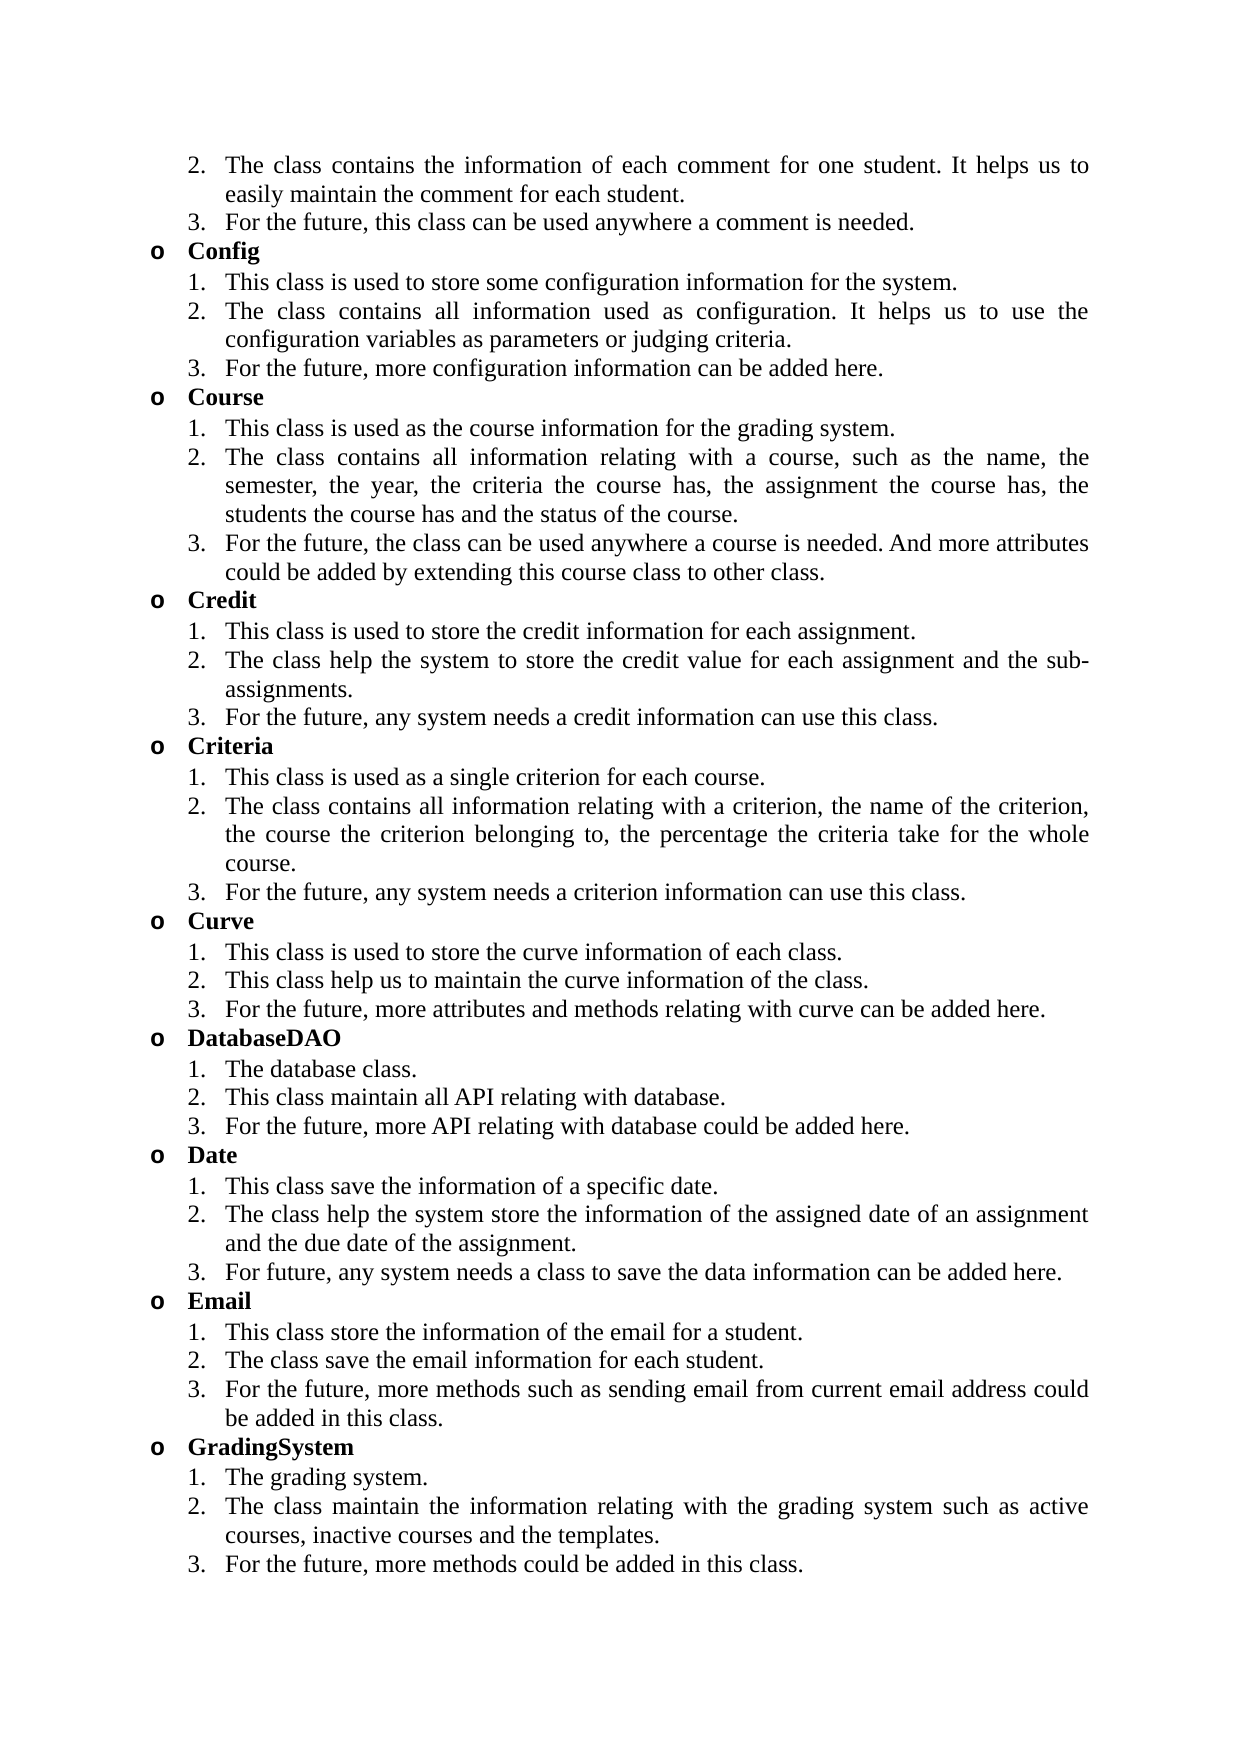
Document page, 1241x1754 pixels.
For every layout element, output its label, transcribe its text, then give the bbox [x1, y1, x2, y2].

list Config [150, 236, 1090, 267]
list For future, any system needs a class to save the data information can be added here. [187, 1257, 1090, 1286]
list This class is used to store some configuration information for the system. [187, 267, 1090, 296]
list The class save the email information for each student. [187, 1345, 1090, 1374]
list For the future, more methods such as sending email from current email address could be added in this class. [187, 1374, 1090, 1432]
list The class help the system store the information of the assigned date of an assignment and the due date of the assignment. [187, 1199, 1090, 1257]
list Credit [150, 585, 1090, 616]
list Criteria [150, 731, 1090, 762]
list For the future, more API relating with database could be added here. [187, 1111, 1090, 1140]
list The database class. [187, 1054, 1090, 1082]
list For the future, any system needs a credit information can use this class. [187, 702, 1090, 731]
list This class is used as the course information for the grading system. [187, 413, 1090, 442]
list Email [150, 1286, 1090, 1317]
list The class contains the information of each comment for one student. It helps us to easily maintain the comment for each student. [187, 150, 1090, 207]
list For the future, any system needs a criterion information can use this class. [187, 877, 1090, 906]
list For the future, more configuration information can be added here. [187, 353, 1090, 382]
list DatabaseDAO [150, 1023, 1090, 1054]
list Date [150, 1140, 1090, 1171]
list This class maintain all API relating with database. [187, 1082, 1090, 1111]
list For the future, more methods could be added in this class. [187, 1549, 1090, 1577]
list This class save the information of a specific date. [187, 1171, 1090, 1199]
list For the future, more attributes and methods relating with curve can be added here. [187, 994, 1090, 1023]
list This class is used to store the curve information of each class. [187, 937, 1090, 965]
list The class maintain the information relating with the grading system such as active courses, inactive courses and the templates. [187, 1491, 1090, 1549]
list The class contains all information relating with a criterion, the name of the criterion, the course the criterion belonging to, the percentage the criteria take for the whole course. [187, 791, 1090, 877]
list The class contains all information used as configuration. It helps us to use the configuration variables as parameters or judging criteria. [187, 296, 1090, 353]
list The class contains all information relating with a course, such as the name, the semester, the year, the criteria the course has, the assignment the course has, the students the course has and the status of the course. [187, 442, 1090, 528]
list This class is used to store the credit information for each assignment. [187, 616, 1090, 645]
list For the future, this class can be used anywhere a comment is needed. [187, 207, 1090, 236]
list This class store the information of the email for a student. [187, 1317, 1090, 1345]
list GradingSystem [150, 1432, 1090, 1462]
list Course [150, 382, 1090, 413]
list The class help the system to store the credit value for each assignment and the sub-assignments. [187, 645, 1090, 702]
list This class help us to maintain the curve information of the class. [187, 965, 1090, 994]
list This class is used as a single criterion for each course. [187, 762, 1090, 791]
list The grading system. [187, 1462, 1090, 1491]
list For the future, the class can be used anywhere a course is needed. And more attributes could be added by extending this course class to other class. [187, 528, 1090, 585]
list Curve [150, 906, 1090, 937]
